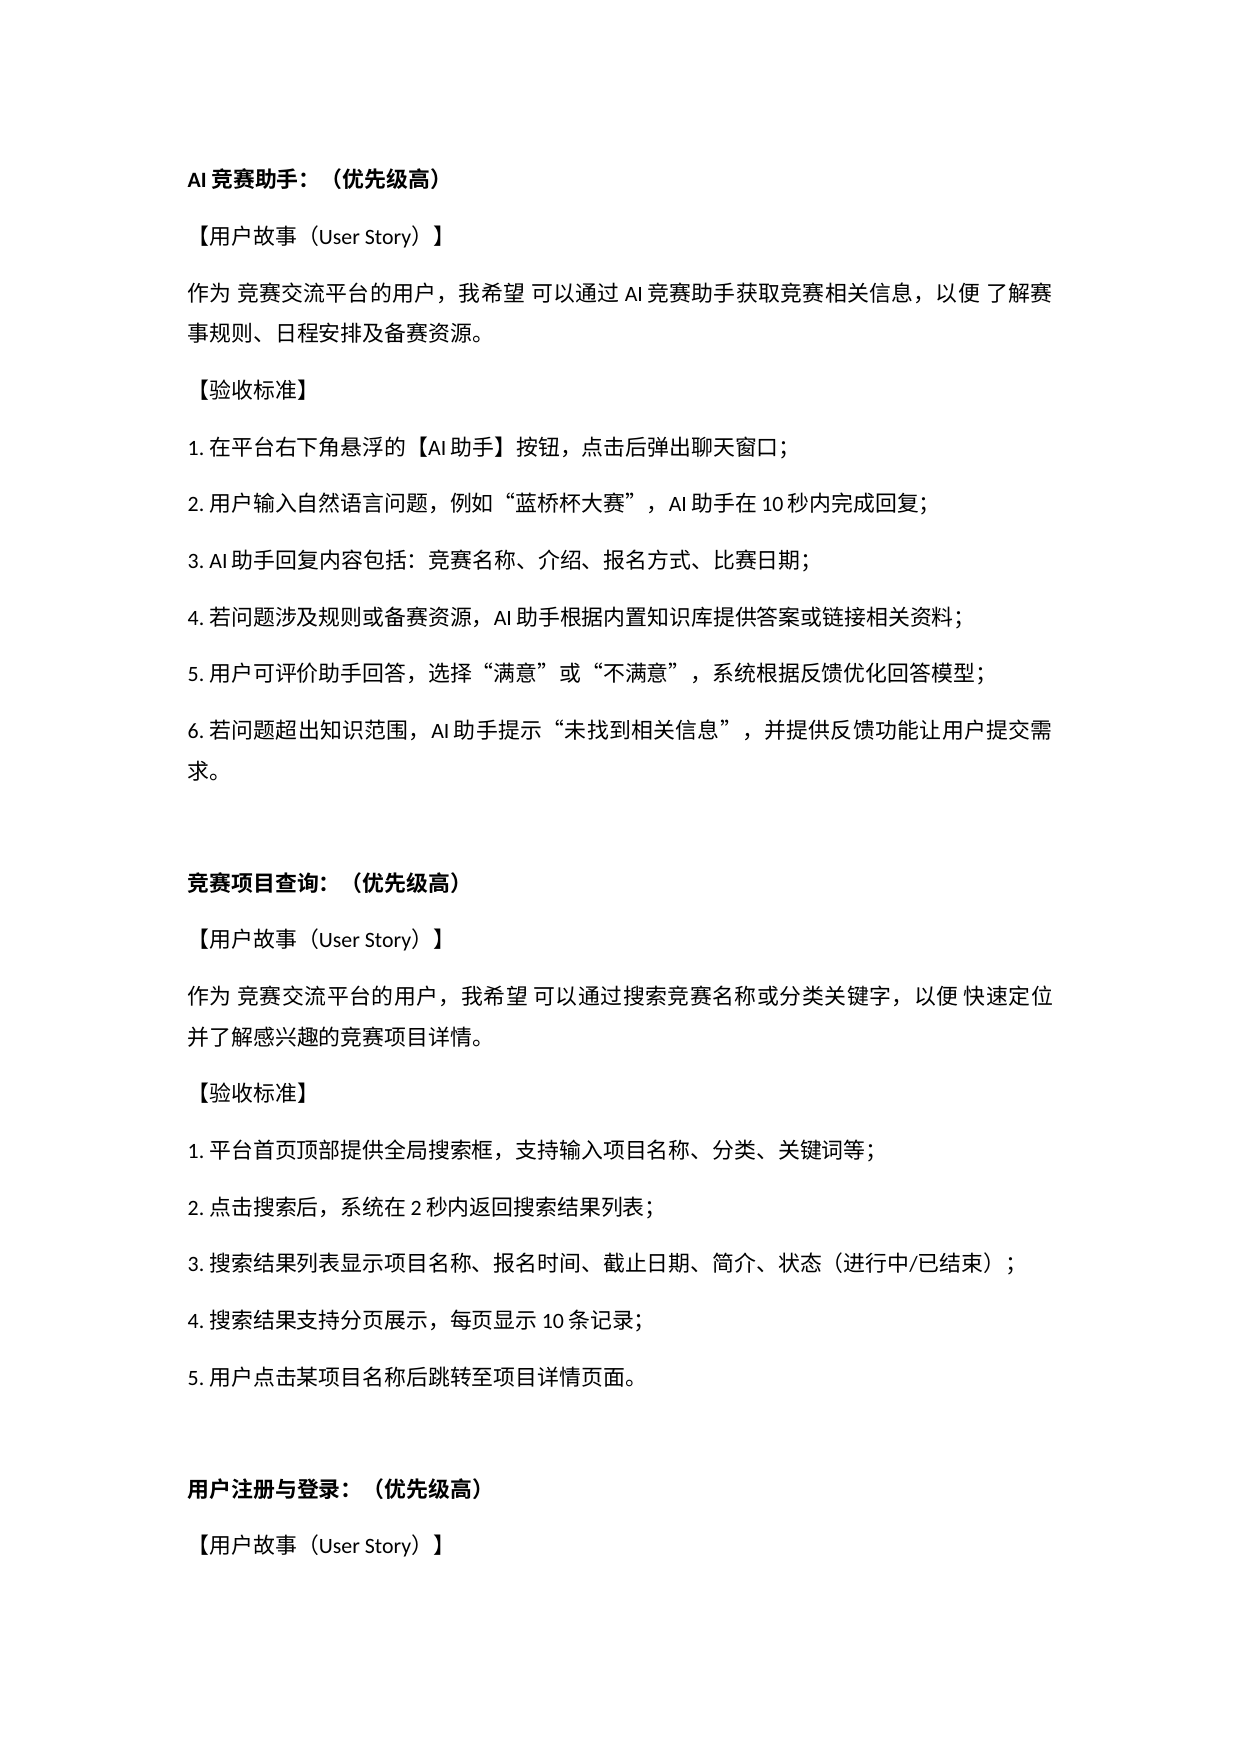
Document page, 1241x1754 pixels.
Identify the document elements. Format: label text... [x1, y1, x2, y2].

text 【验收标准】 [187, 1076, 1053, 1108]
list 搜索结果支持分页展示，每页显示10条记录； [187, 1303, 1053, 1335]
list 若问题涉及规则或备赛资源，AI助手根据内置知识库提供答案或链接相关资料； [187, 599, 1053, 632]
list 在平台右下角悬浮的【AI助手】按钮，点击后弹出聊天窗口； [187, 429, 1053, 462]
list 用户可评价助手回答，选择“满意”或“不满意”，系统根据反馈优化回答模型； [187, 656, 1053, 688]
text 【验收标准】 [187, 373, 1053, 405]
text 作为 竞赛交流平台的用户，我希望 可以通过AI竞赛助手获取竞赛相关信息，以便 了解赛事规则、日程安排及备赛资源。 [187, 275, 1053, 348]
text 【用户故事（User Story）】 [187, 1528, 1053, 1561]
text 竞赛项目查询：（优先级高） [187, 865, 1053, 898]
list 若问题超出知识范围，AI助手提示“未找到相关信息”，并提供反馈功能让用户提交需求。 [187, 713, 1053, 786]
text 【用户故事（User Story）】 [187, 922, 1053, 954]
list 平台首页顶部提供全局搜索框，支持输入项目名称、分类、关键词等； [187, 1133, 1053, 1165]
text 用户注册与登录：（优先级高） [187, 1471, 1053, 1504]
text 【用户故事（User Story）】 [187, 219, 1053, 251]
list 用户点击某项目名称后跳转至项目详情页面。 [187, 1359, 1053, 1392]
text AI竞赛助手：（优先级高） [187, 162, 1053, 194]
list 用户输入自然语言问题，例如“蓝桥杯大赛”，AI助手在10秒内完成回复； [187, 486, 1053, 518]
list 点击搜索后，系统在2秒内返回搜索结果列表； [187, 1189, 1053, 1222]
list 搜索结果列表显示项目名称、报名时间、截止日期、简介、状态（进行中/已结束）； [187, 1246, 1053, 1278]
text 作为 竞赛交流平台的用户，我希望 可以通过搜索竞赛名称或分类关键字，以便 快速定位并了解感兴趣的竞赛项目详情。 [187, 979, 1053, 1052]
list AI助手回复内容包括：竞赛名称、介绍、报名方式、比赛日期； [187, 543, 1053, 575]
